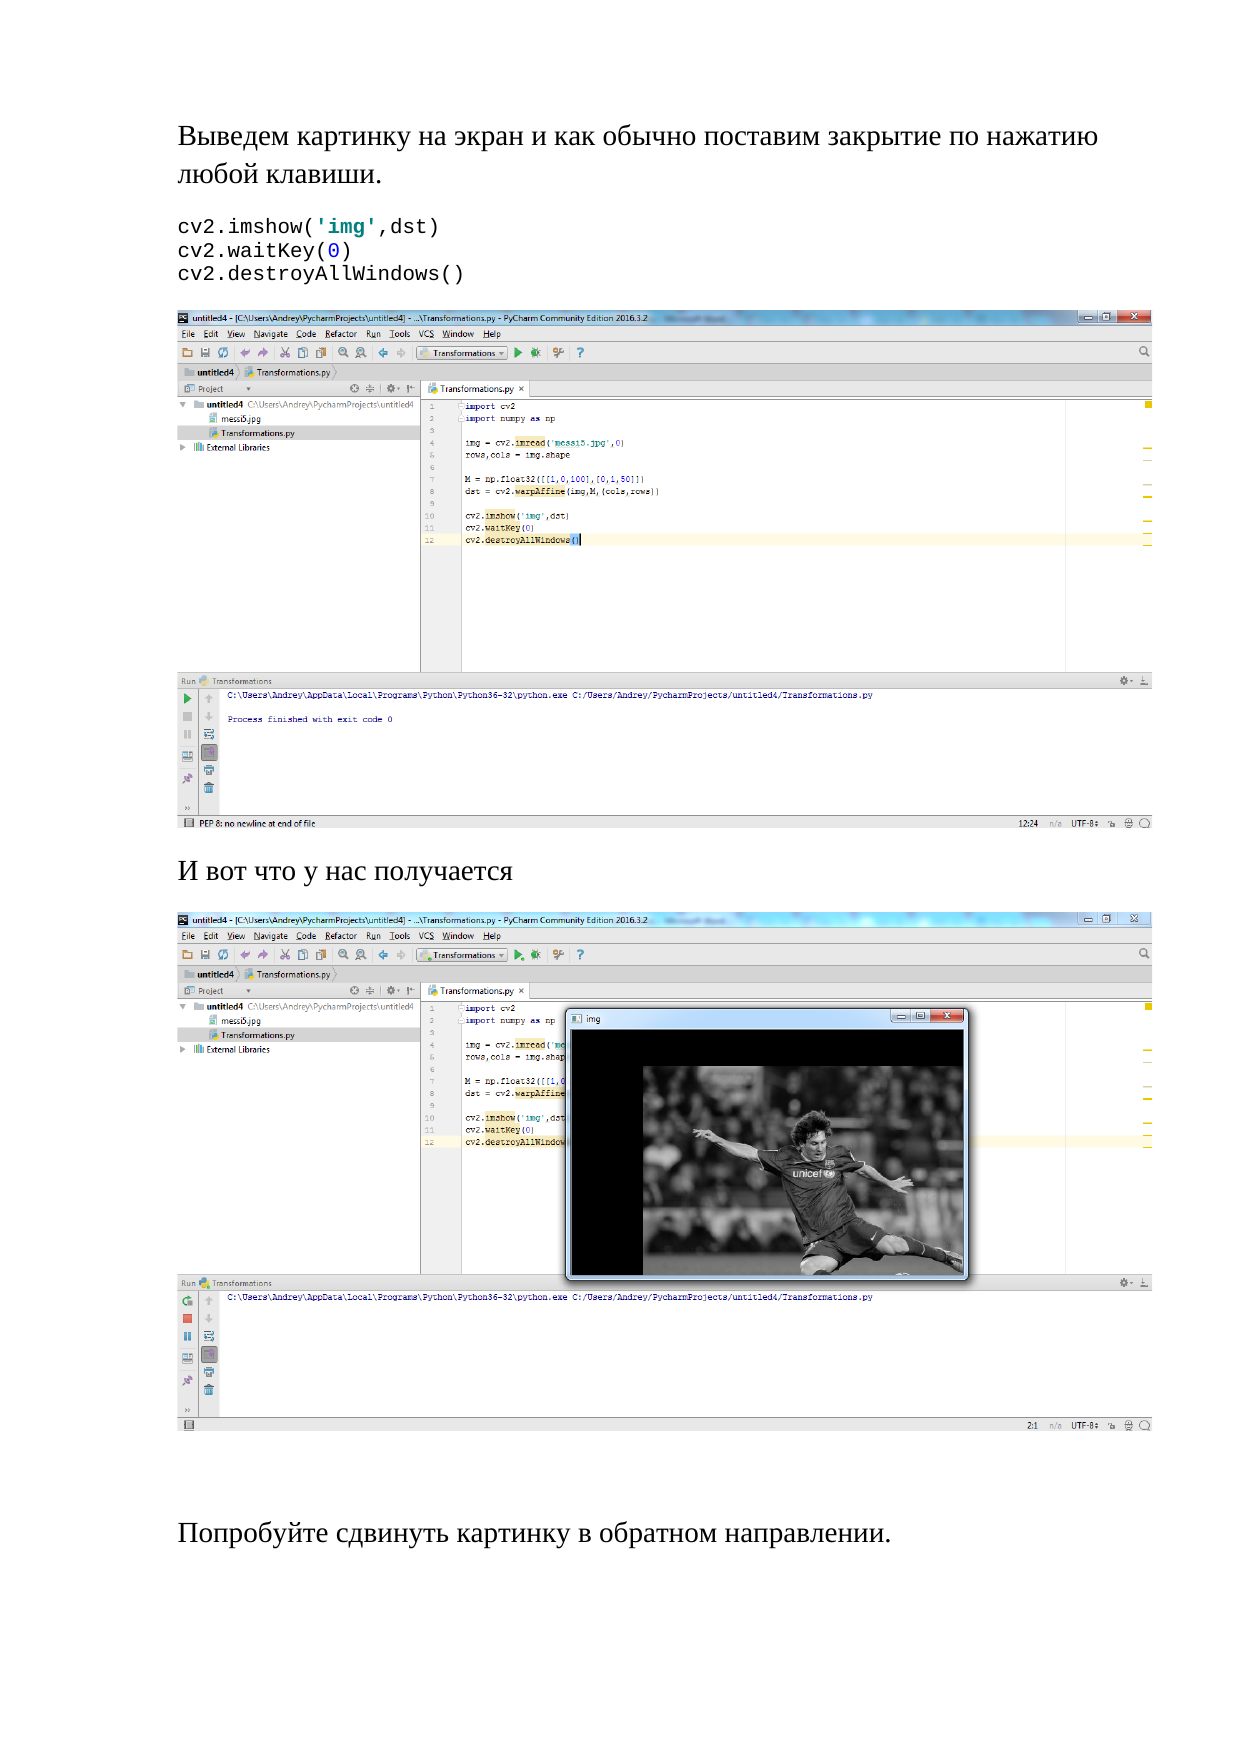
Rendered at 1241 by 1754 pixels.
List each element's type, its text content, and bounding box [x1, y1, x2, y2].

text cv2.imshow('img',dst) cv2.waitKey(0) cv2.destroyAllWindows() [177, 216, 1152, 287]
text Выведем картинку на экран и как обычно поставим закрытие по нажатию любой клавиши. [177, 118, 1152, 190]
picture [177, 912, 1153, 1431]
text И вот что у нас получается [177, 853, 1152, 886]
text Попробуйте сдвинуть картинку в обратном направлении. [177, 1515, 1152, 1549]
picture [177, 310, 1153, 828]
